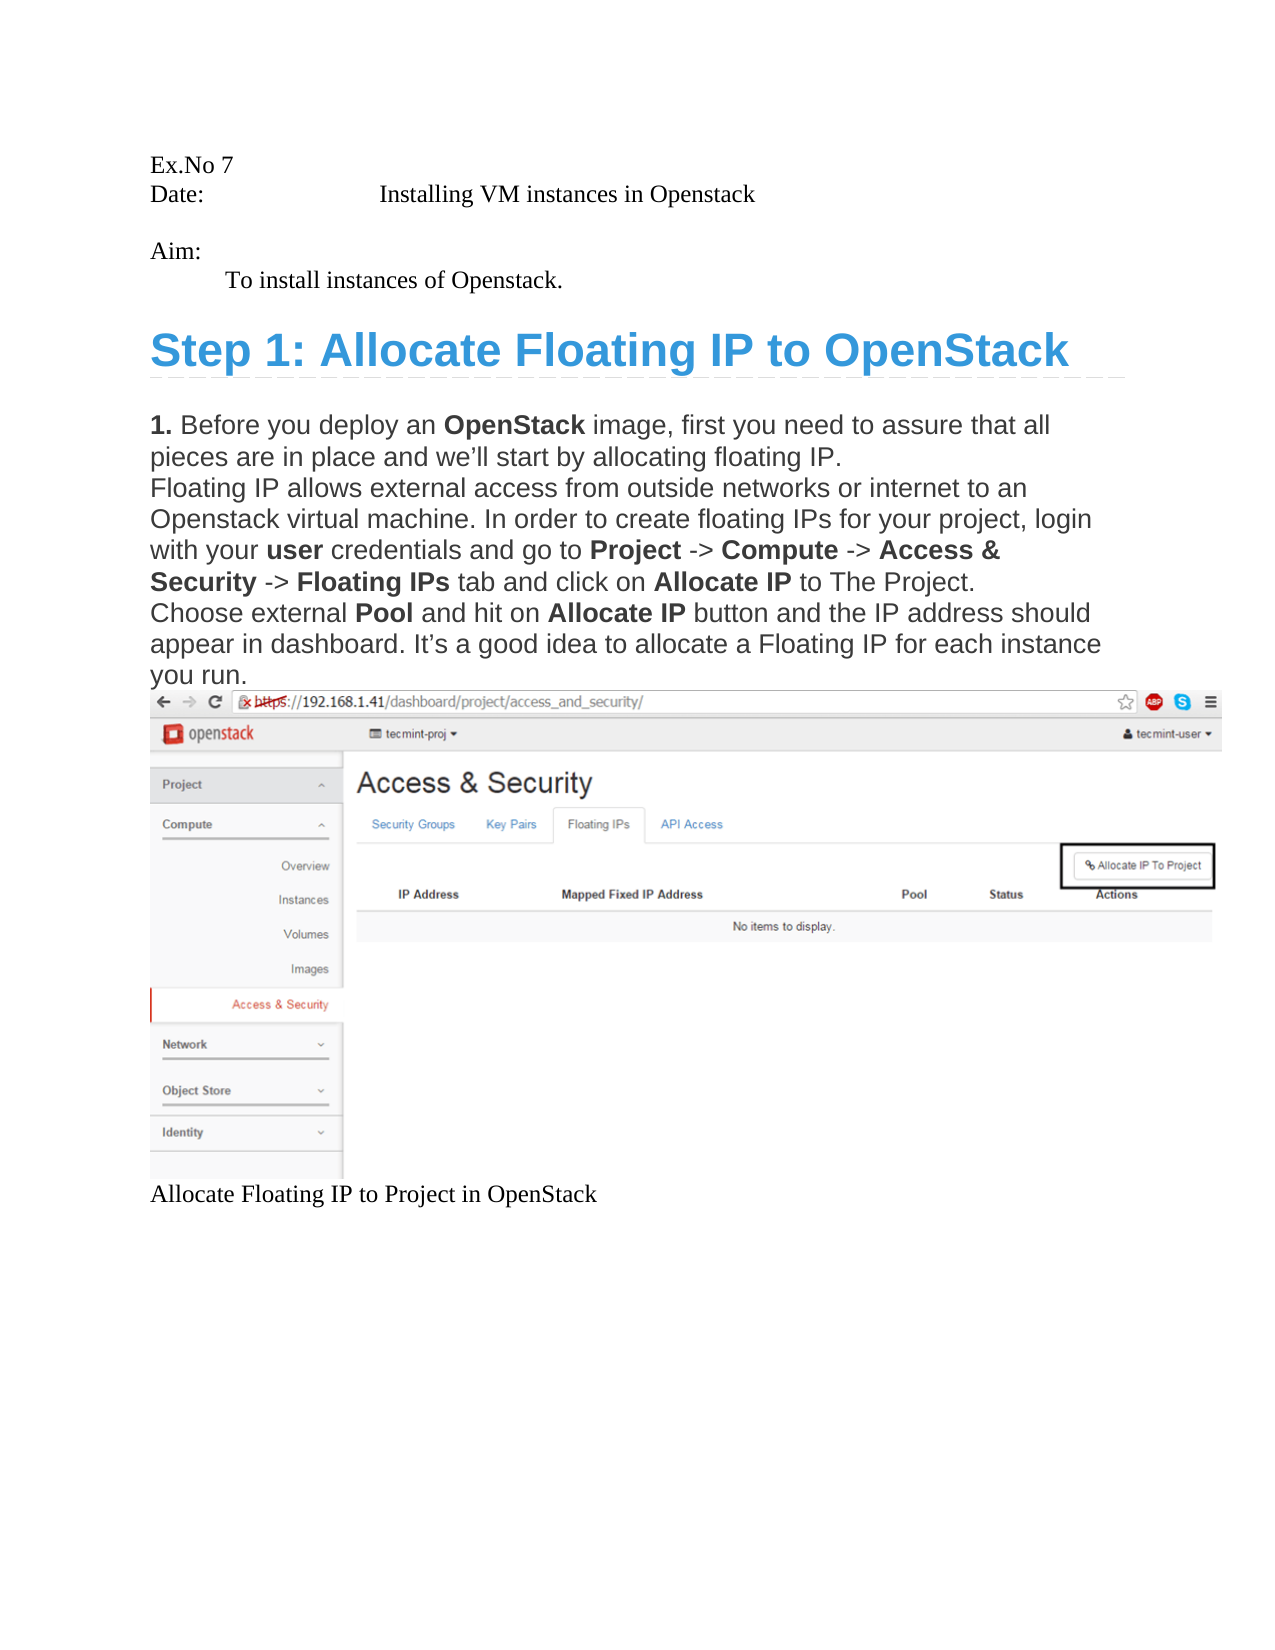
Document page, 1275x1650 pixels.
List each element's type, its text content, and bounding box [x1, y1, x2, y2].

text Date: Installing VM instances in Openstack [150, 179, 1125, 207]
text Aim: [150, 236, 1125, 265]
picture [150, 690, 1222, 1179]
text 1. Before you deploy an OpenStack image, first you need to assure that all pieces are in place and we’ll start by allocating floating IP. [150, 409, 1125, 472]
text Choose external Pool and hit on Allocate IP button and the IP address should appear in dashboard. It’s a good idea to allocate a Floating IP for each instance you run. [150, 597, 1125, 690]
text Ex.No 7 [150, 150, 1125, 179]
text To install instances of Openstack. [150, 265, 1125, 294]
text Allocate Floating IP to Project in OpenStackAllocate Floating IP to External PoolConfirmation of Adding Floating IP [150, 1179, 1125, 1208]
text Floating IP allows external access from outside networks or internet to an Openstack virtual machine. In order to create floating IPs for your project, login with your user credentials and go to Project -> Compute -> Access & Security -> Floating IPs tab and click on Allocate IP to The Project. [150, 472, 1125, 597]
text Step 1: Allocate Floating IP to OpenStack [150, 322, 1125, 378]
